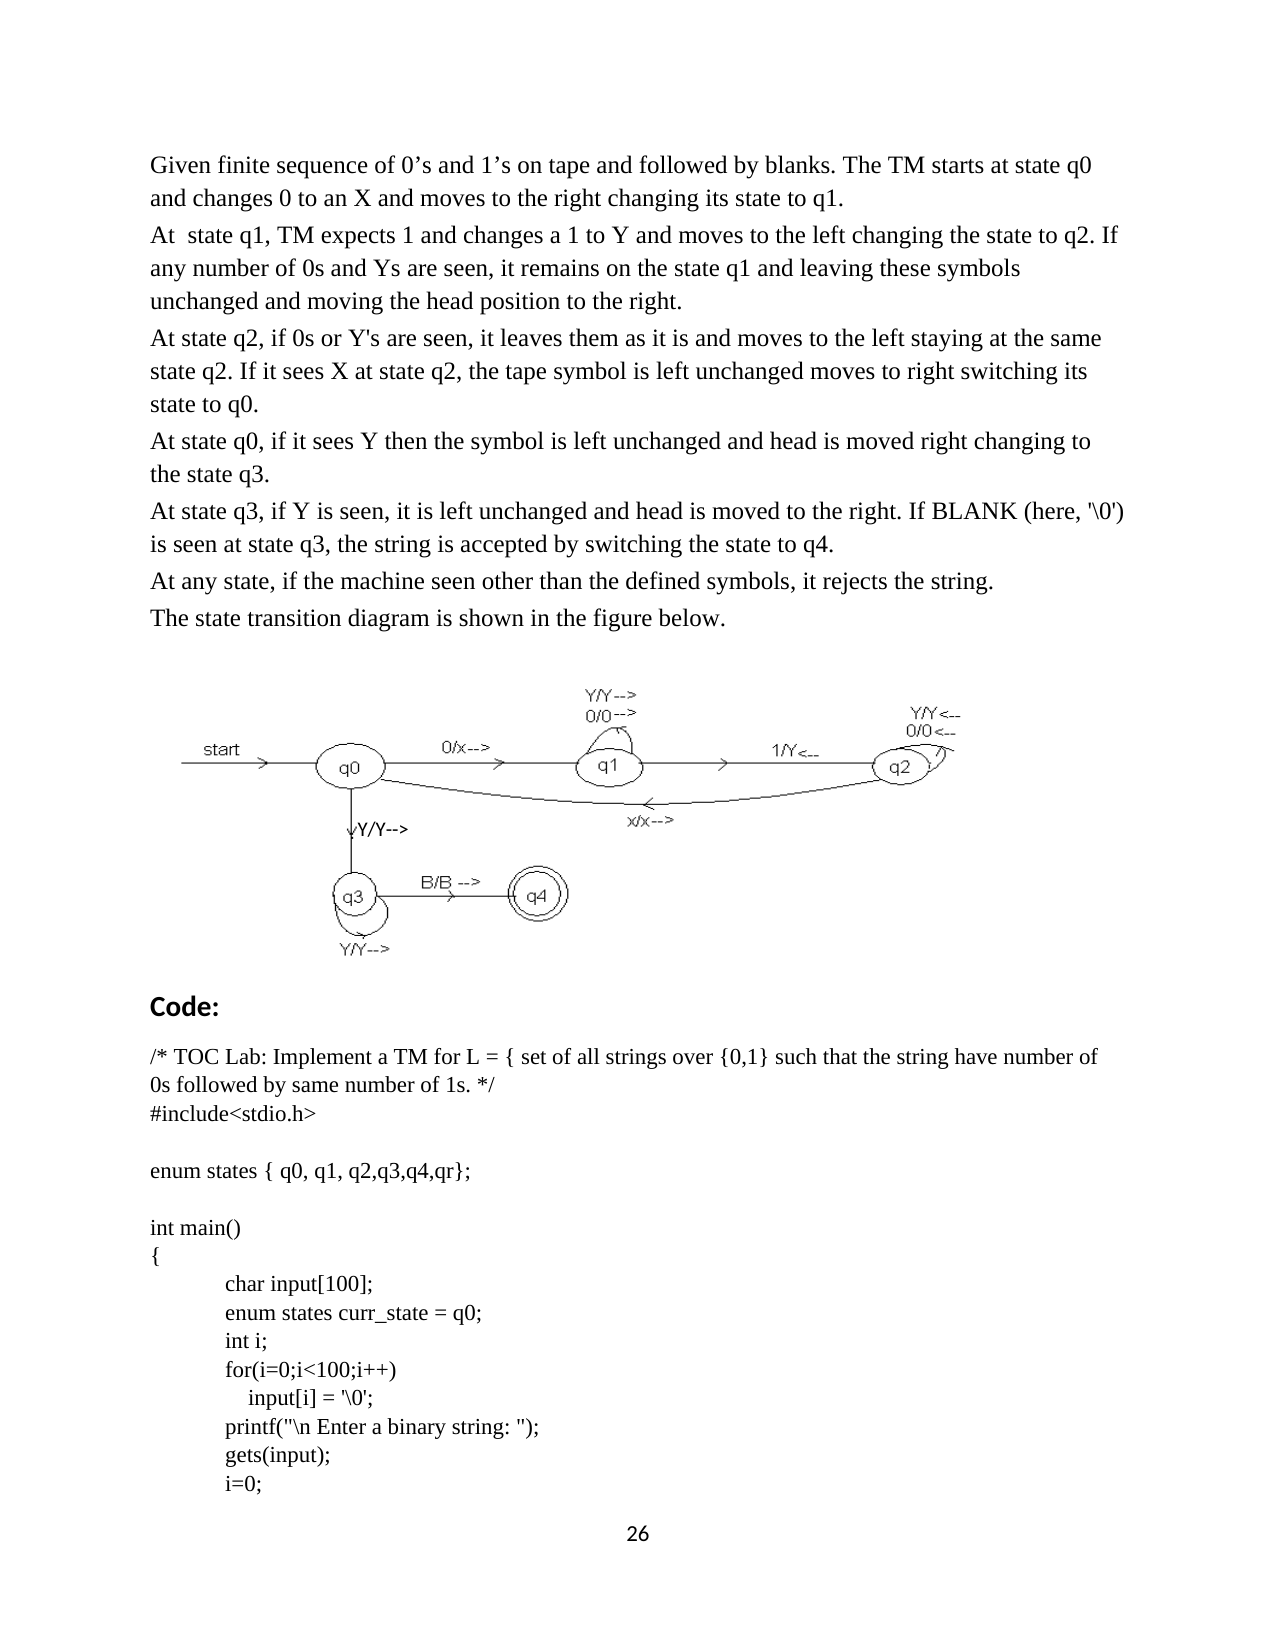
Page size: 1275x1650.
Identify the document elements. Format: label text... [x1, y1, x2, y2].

text int i; [150, 1327, 1125, 1354]
text input[i] = '\0'; [150, 1384, 1125, 1411]
text enum states curr_state = q0; [150, 1299, 1125, 1325]
text At state q1, TM expects 1 and changes a 1 to Y and moves to the left changing the state to q2. If any number of 0s and Ys are seen, it remains on the state q1 and leaving these symbols unchanged and moving the head position to the right. [150, 220, 1125, 315]
text #include<stdio.h> [150, 1100, 1125, 1126]
text int main() [150, 1214, 1125, 1240]
text /* TOC Lab: Implement a TM for L = { set of all strings over {0,1} such that the string have number of 0s followed by same number of 1s. */ [150, 1043, 1125, 1098]
text for(i=0;i<100;i++) [150, 1356, 1125, 1382]
text char input[100]; [150, 1271, 1125, 1297]
text { [150, 1242, 1125, 1268]
text At state q2, if 0s or Y's are seen, it leaves them as it is and moves to the left staying at the same state q2. If it sees X at state q2, the tape symbol is left unchanged moves to right switching its state to q0. [150, 323, 1125, 418]
text At state q0, if it sees Y then the symbol is left unchanged and head is moved right changing to the state q3. [150, 426, 1125, 488]
text The state transition diagram is shown in the figure below. [150, 603, 1125, 631]
text At any state, if the machine seen other than the defined symbols, it rejects the string. [150, 566, 1125, 595]
picture [150, 681, 976, 969]
text Code: [150, 988, 1125, 1023]
text enum states { q0, q1, q2,q3,q4,qr}; [150, 1157, 1125, 1183]
text Given finite sequence of 0’s and 1’s on tape and followed by blanks. The TM starts at state q0 and changes 0 to an X and moves to the right changing its state to q1. [150, 150, 1125, 212]
text At state q3, if Y is seen, it is left unchanged and head is moved to the right. If BLANK (here, '\0') is seen at state q3, the string is accepted by switching the state to q4. [150, 496, 1125, 558]
text gets(input); [150, 1441, 1125, 1467]
text printf("\n Enter a binary string: "); [150, 1413, 1125, 1439]
text i=0; [150, 1469, 1125, 1496]
